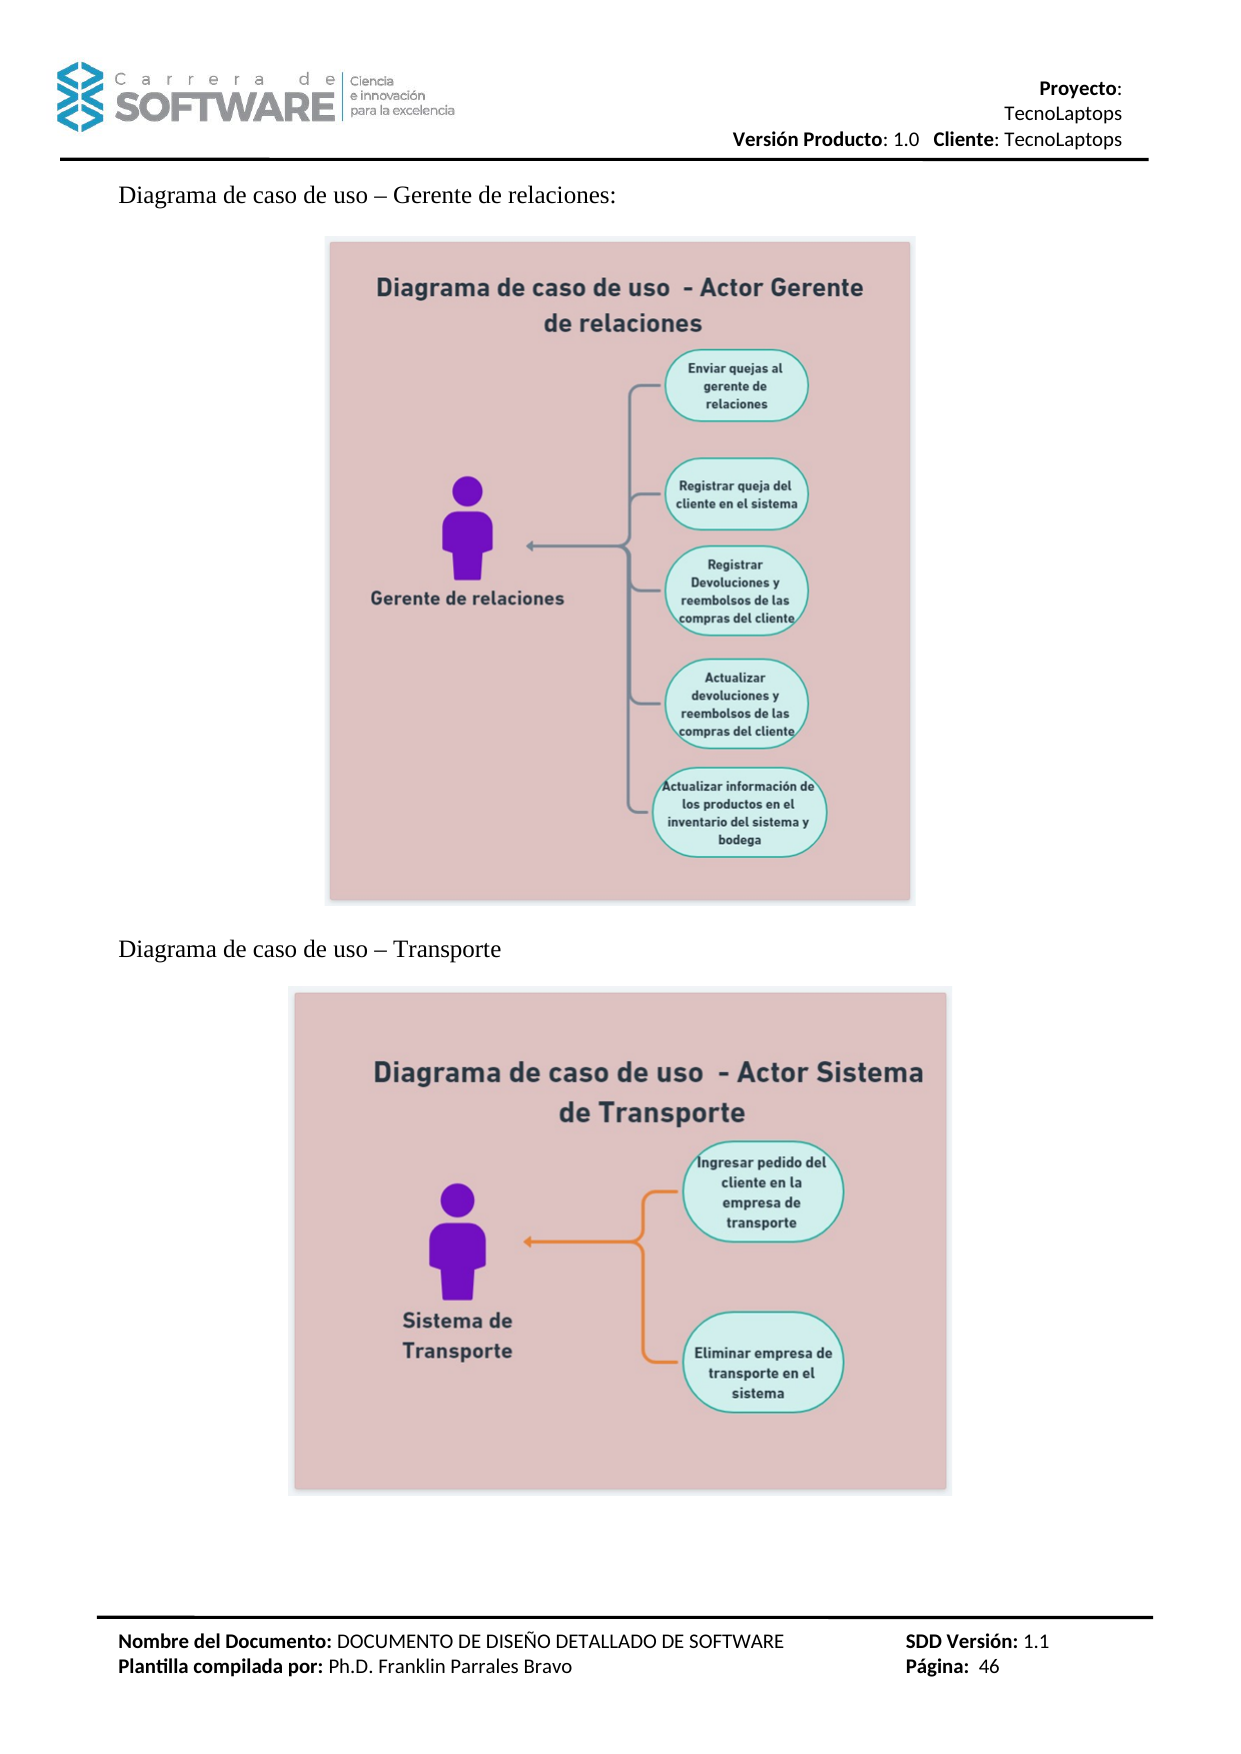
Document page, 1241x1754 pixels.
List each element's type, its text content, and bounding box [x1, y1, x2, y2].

text Diagrama de caso de uso – Gerente de relaciones: [118, 180, 1122, 209]
picture [324, 236, 916, 906]
picture [46, 46, 461, 154]
picture [288, 986, 953, 1496]
text Diagrama de caso de uso – Transporte [118, 934, 1122, 963]
